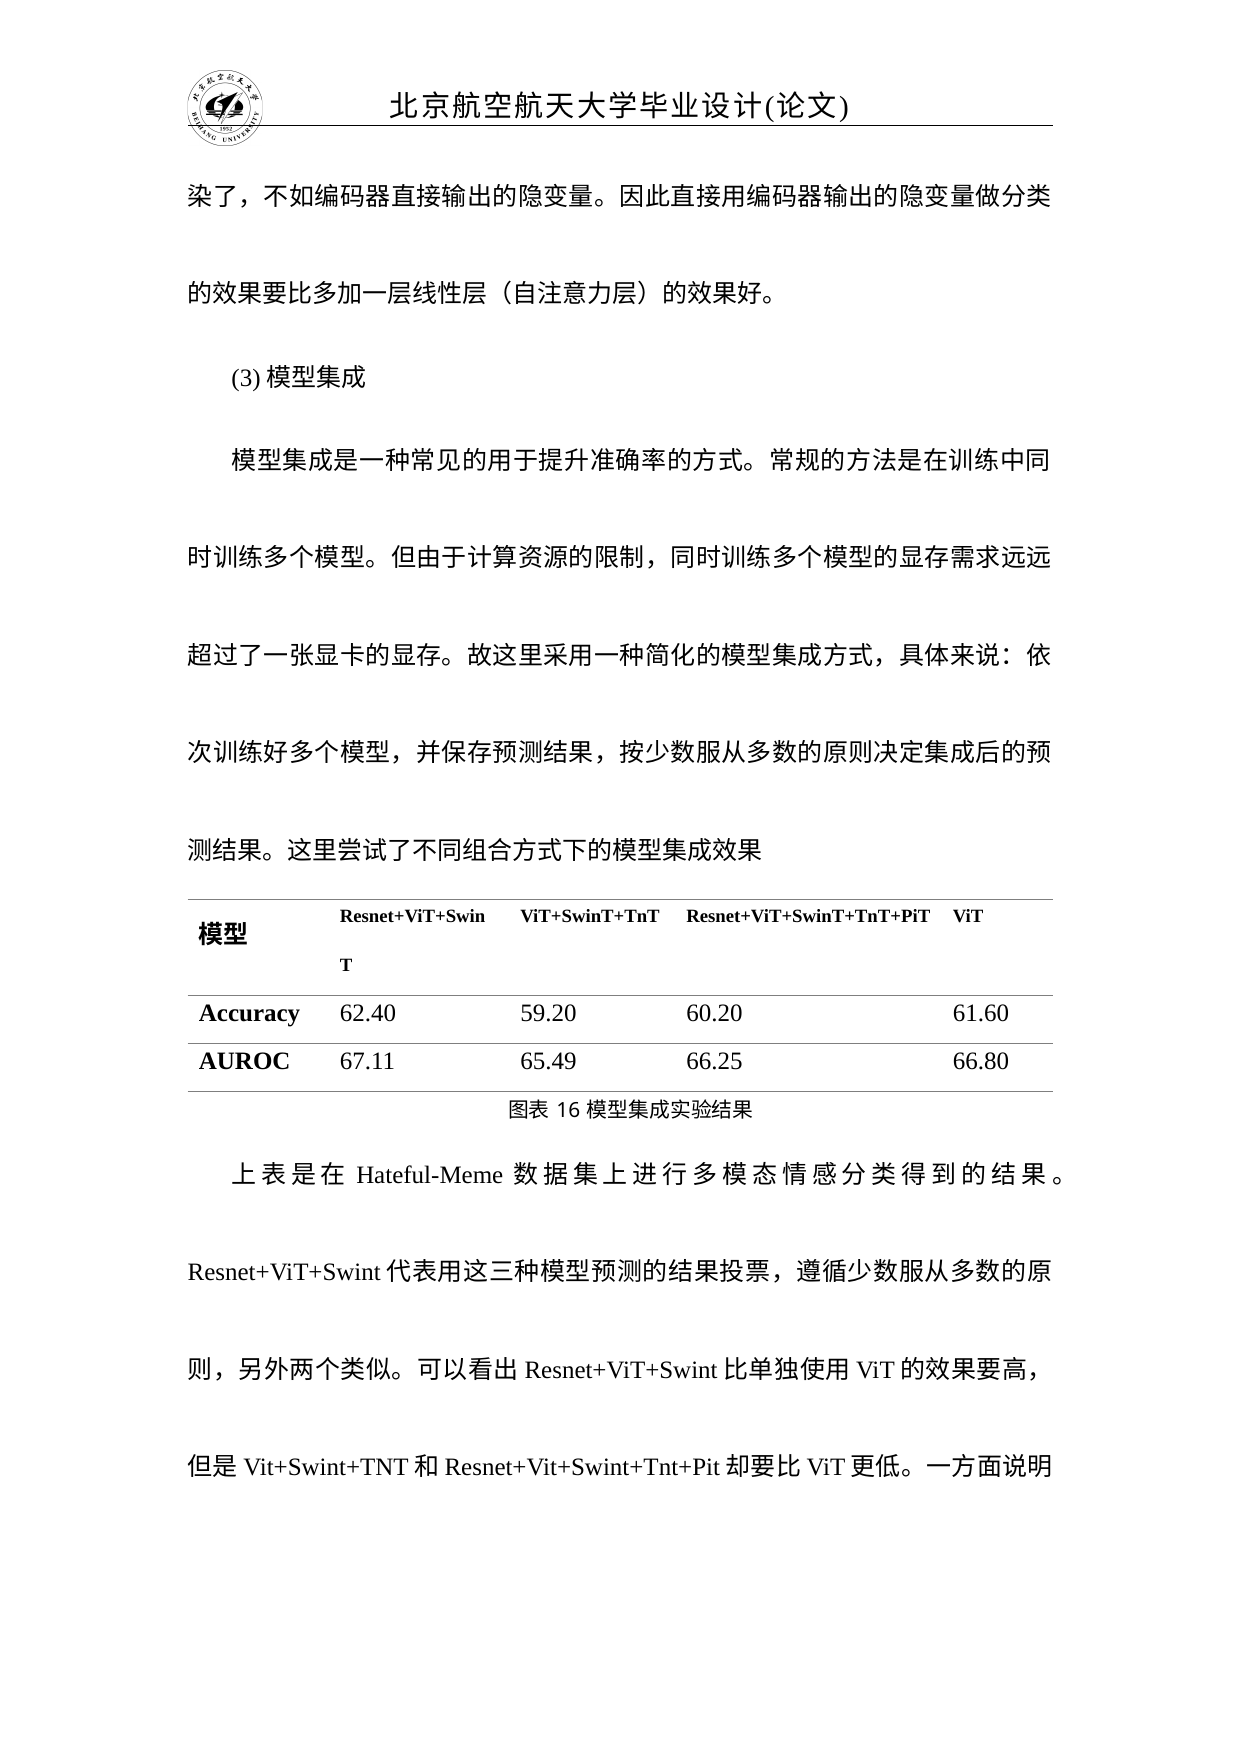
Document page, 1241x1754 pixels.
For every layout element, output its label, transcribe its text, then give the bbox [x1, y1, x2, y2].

table_cell 65.49 [509, 1044, 675, 1091]
table_cell 61.60 [941, 996, 1053, 1043]
table_cell 59.20 [509, 996, 675, 1043]
table_header Resnet+ViT+SwinT [328, 900, 509, 995]
table_header Resnet+ViT+SwinT+TnT+PiT [675, 900, 941, 995]
table_cell 66.25 [675, 1044, 941, 1091]
table_header ViT [941, 900, 1053, 995]
table_cell 67.11 [328, 1044, 509, 1091]
picture [187, 70, 263, 146]
text 图表 16 模型集成实验结果 [187, 1092, 1053, 1124]
text 模型集成是一种常见的用于提升准确率的方式。常规的方法是在训练中同时训练多个模型。但由于计算资源的限制，同时训练多个模型的显存需求远远超过了一张显卡的显存。故这里采用一种简化的模型集成方式，具体来说：依次训练好多个模型，并保存预测结果，按少数服从多数的原则决定集成后的预测结果。这里尝试了不同组合方式下的模型集成效果 [187, 426, 1053, 881]
table_cell 62.40 [328, 996, 509, 1043]
text (3) 模型集成 [187, 343, 1053, 408]
table_cell Accuracy [188, 996, 328, 1043]
table_header 模型 [188, 900, 328, 995]
table_cell 66.80 [941, 1044, 1053, 1091]
table_cell AUROC [188, 1044, 328, 1091]
table_header ViT+SwinT+TnT [509, 900, 675, 995]
table_cell 60.20 [675, 996, 941, 1043]
